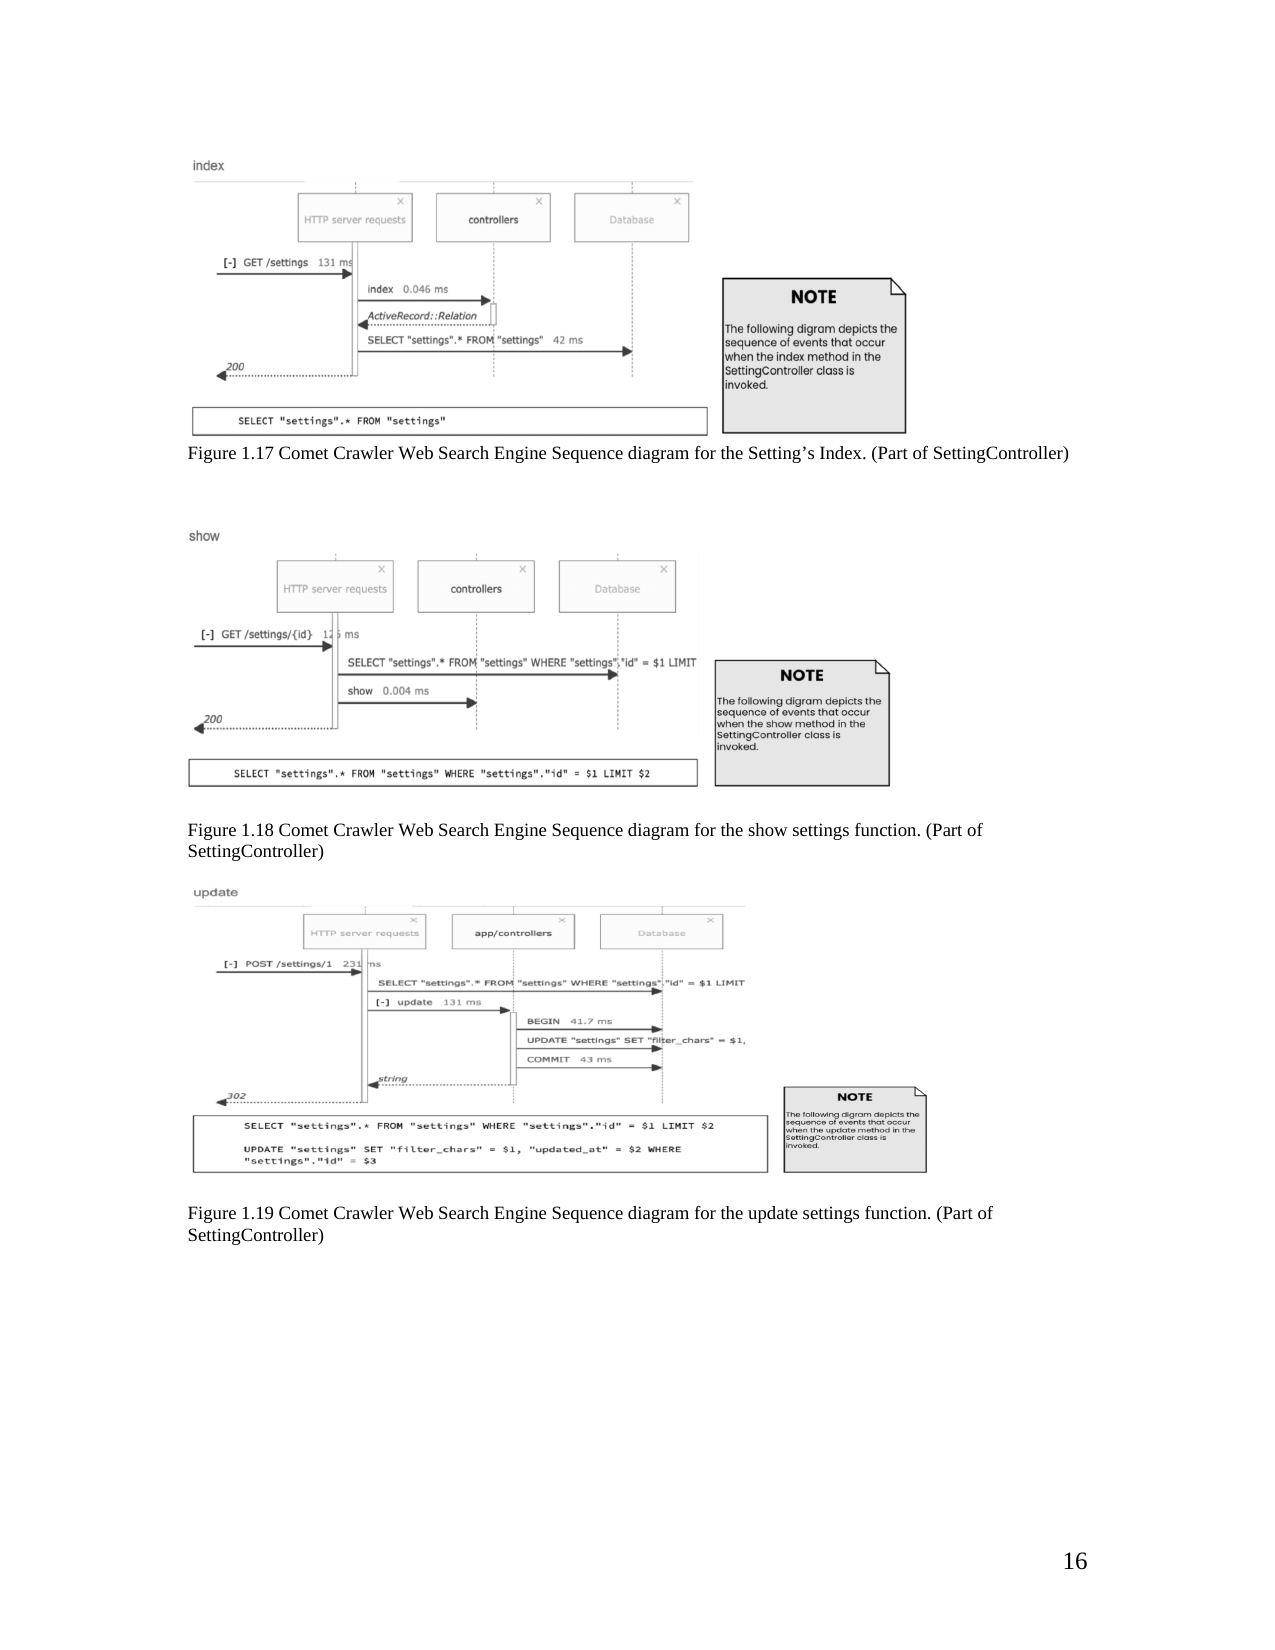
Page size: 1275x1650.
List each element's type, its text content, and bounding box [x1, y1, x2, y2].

picture [187, 150, 913, 443]
text Figure 1.19 Comet Crawler Web Search Engine Sequence diagram for the update settings function. (Part of SettingController) [187, 1202, 1087, 1245]
text Figure 1.17 Comet Crawler Web Search Engine Sequence diagram for the Setting’s Index. (Part of SettingController) [187, 442, 1087, 464]
text Figure 1.18 Comet Crawler Web Search Engine Sequence diagram for the show settings function. (Part of SettingController) [187, 818, 1087, 862]
picture [187, 883, 937, 1181]
picture [187, 528, 899, 797]
